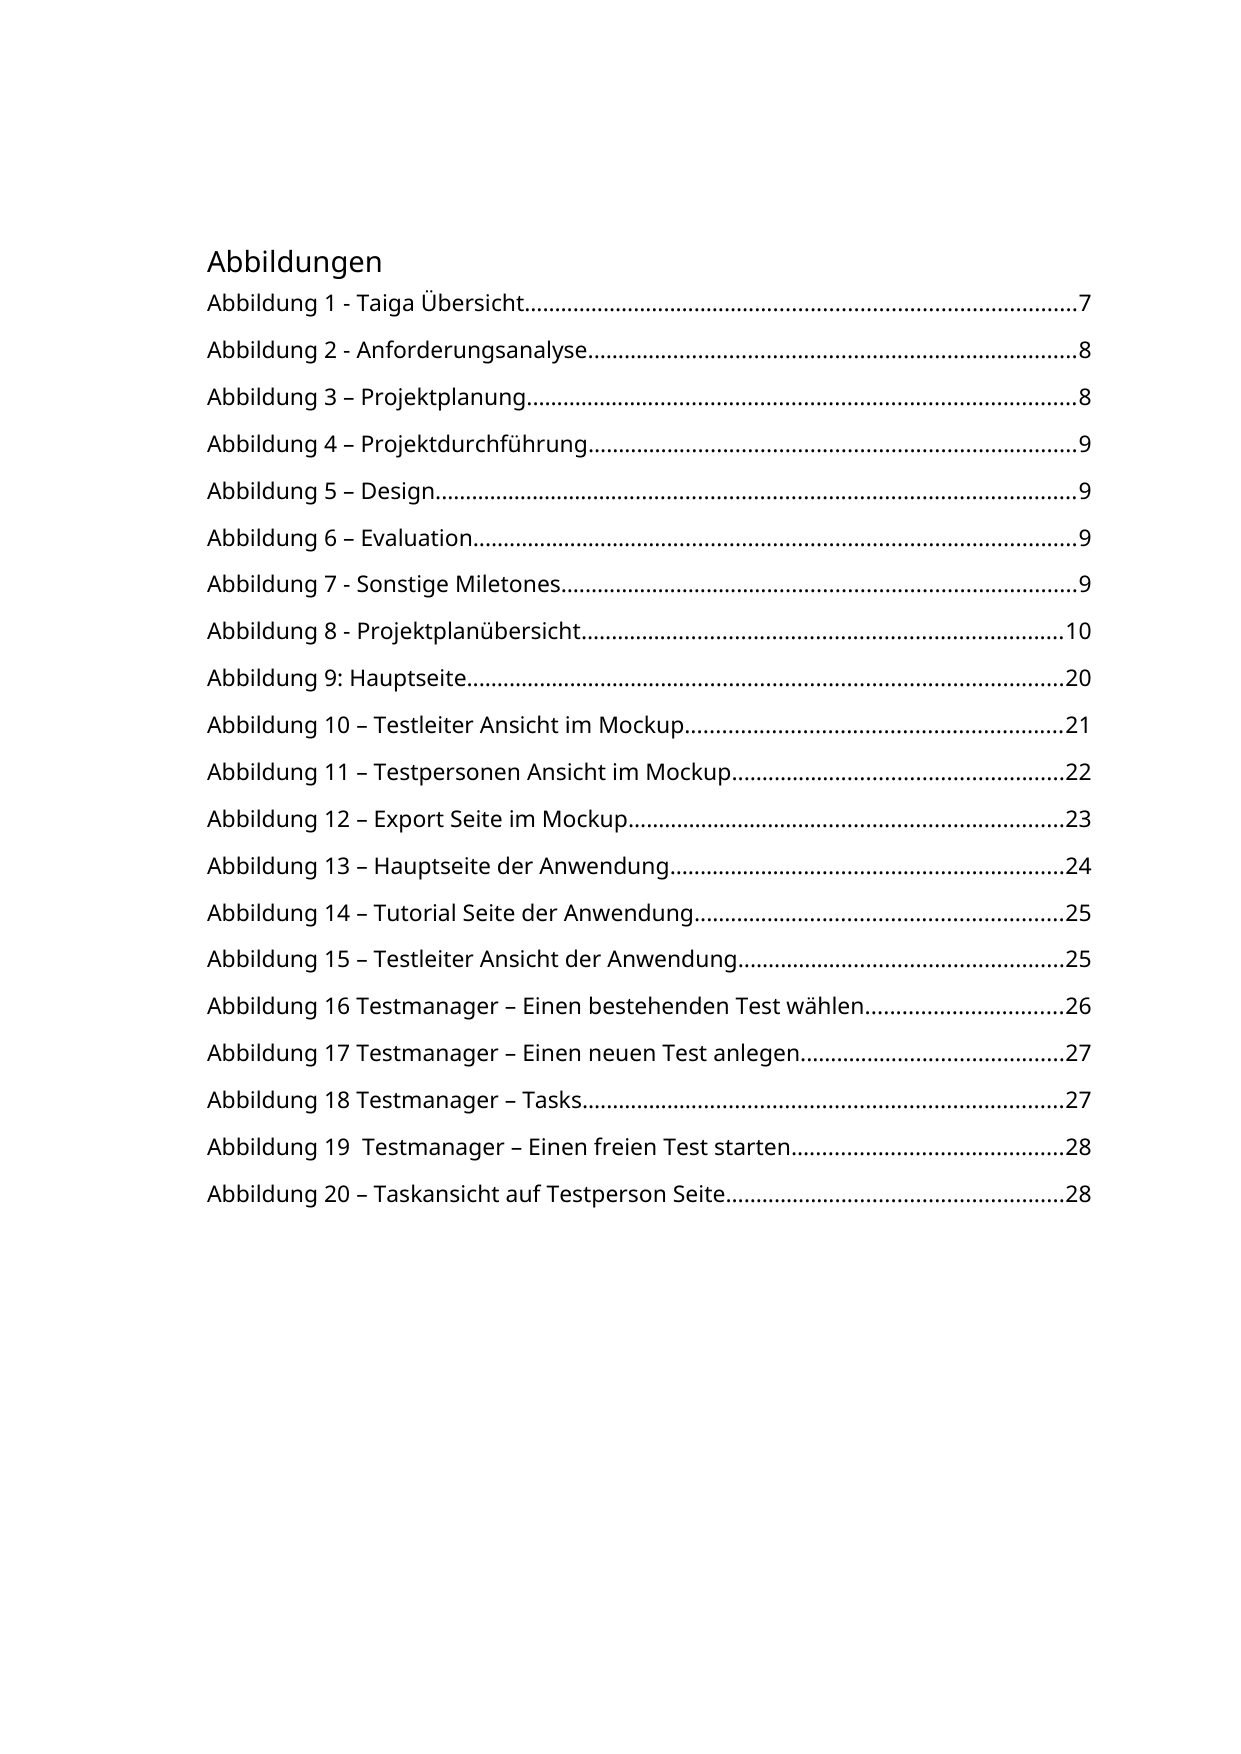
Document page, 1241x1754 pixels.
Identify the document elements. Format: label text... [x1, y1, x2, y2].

text Abbildung 19 Testmanager – Einen freien Test starten 28 [207, 1131, 1092, 1162]
text Abbildung 3 – Projektplanung 8 [207, 381, 1092, 412]
text Abbildung 13 – Hauptseite der Anwendung 24 [207, 849, 1092, 881]
text Abbildung 20 – Taskansicht auf Testperson Seite 28 [207, 1178, 1092, 1209]
text Abbildung 5 – Design 9 [207, 474, 1092, 506]
text Abbildung 16 Testmanager – Einen bestehenden Test wählen 26 [207, 990, 1092, 1021]
text Abbildung 4 – Projektdurchführung 9 [207, 428, 1092, 459]
text Abbildung 12 – Export Seite im Mockup 23 [207, 803, 1092, 834]
subtitle Abbildungen [207, 241, 1092, 281]
text Abbildung 11 – Testpersonen Ansicht im Mockup 22 [207, 756, 1092, 787]
text Abbildung 1 - Taiga Übersicht 7 [207, 287, 1092, 318]
text Abbildung 9: Hauptseite 20 [207, 662, 1092, 693]
text Abbildung 15 – Testleiter Ansicht der Anwendung 25 [207, 943, 1092, 974]
text Abbildung 8 - Projektplanübersicht 10 [207, 615, 1092, 646]
text Abbildung 17 Testmanager – Einen neuen Test anlegen 27 [207, 1037, 1092, 1068]
text Abbildung 14 – Tutorial Seite der Anwendung 25 [207, 896, 1092, 928]
text Abbildung 10 – Testleiter Ansicht im Mockup 21 [207, 709, 1092, 740]
text Abbildung 6 – Evaluation 9 [207, 521, 1092, 553]
text Abbildung 7 - Sonstige Miletones 9 [207, 568, 1092, 599]
text Abbildung 18 Testmanager – Tasks 27 [207, 1084, 1092, 1115]
text Abbildung 2 - Anforderungsanalyse 8 [207, 334, 1092, 365]
